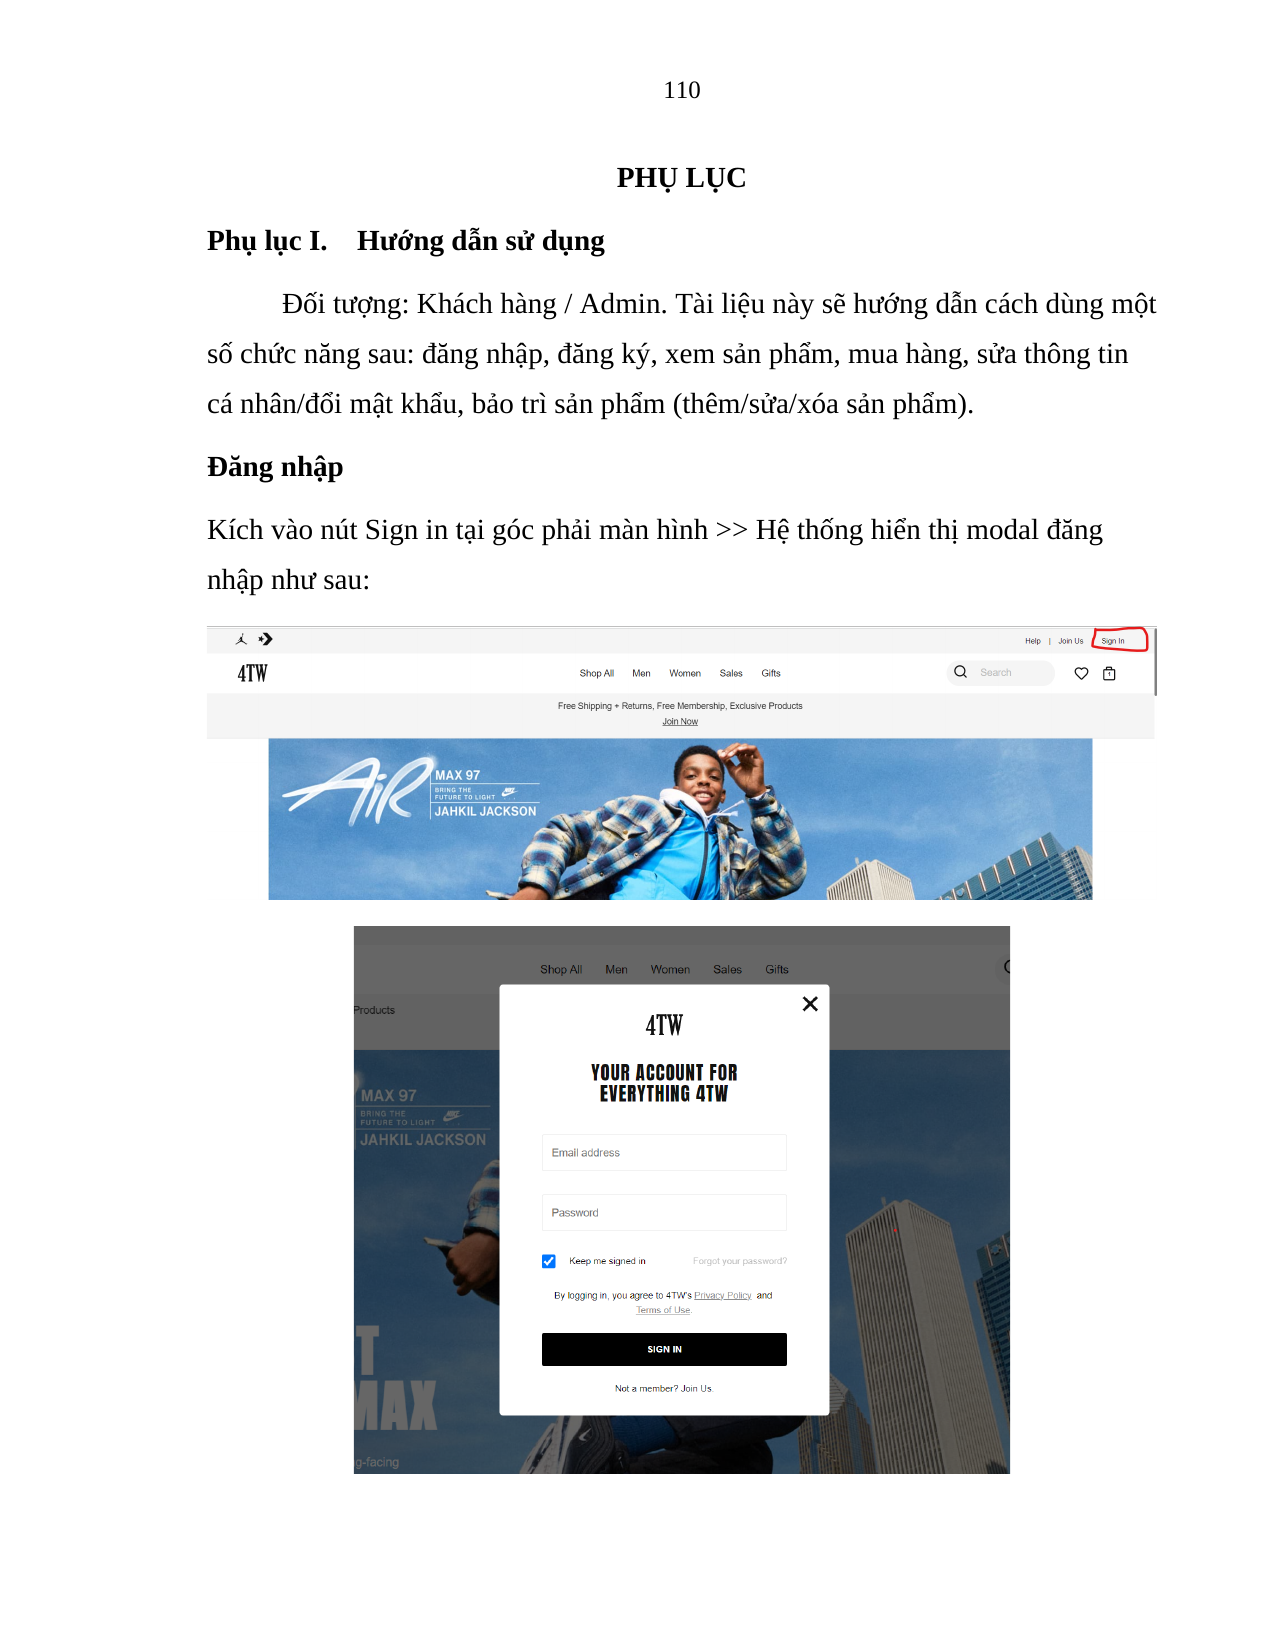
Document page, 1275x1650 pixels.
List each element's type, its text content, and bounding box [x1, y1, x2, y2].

list Hướng dẫn sử dụng [207, 223, 1157, 257]
text Đối tượng: Khách hàng / Admin. Tài liệu này sẽ hướng dẫn cách dùng một số chức năng sau: đăng nhập, đăng ký, xem sản phẩm, mua hàng, sửa thông tin cá nhân/đổi mật khẩu, bảo trì sản phẩm (thêm/sửa/xóa sản phẩm). [207, 286, 1157, 420]
text Kích vào nút Sign in tại góc phải màn hình >> Hệ thống hiển thị modal đăng nhập như sau: [207, 512, 1157, 596]
picture [206, 625, 1157, 900]
picture [353, 926, 1011, 1474]
subtitle PHỤ LỤC [207, 160, 1157, 194]
text Đăng nhập [207, 449, 1157, 483]
